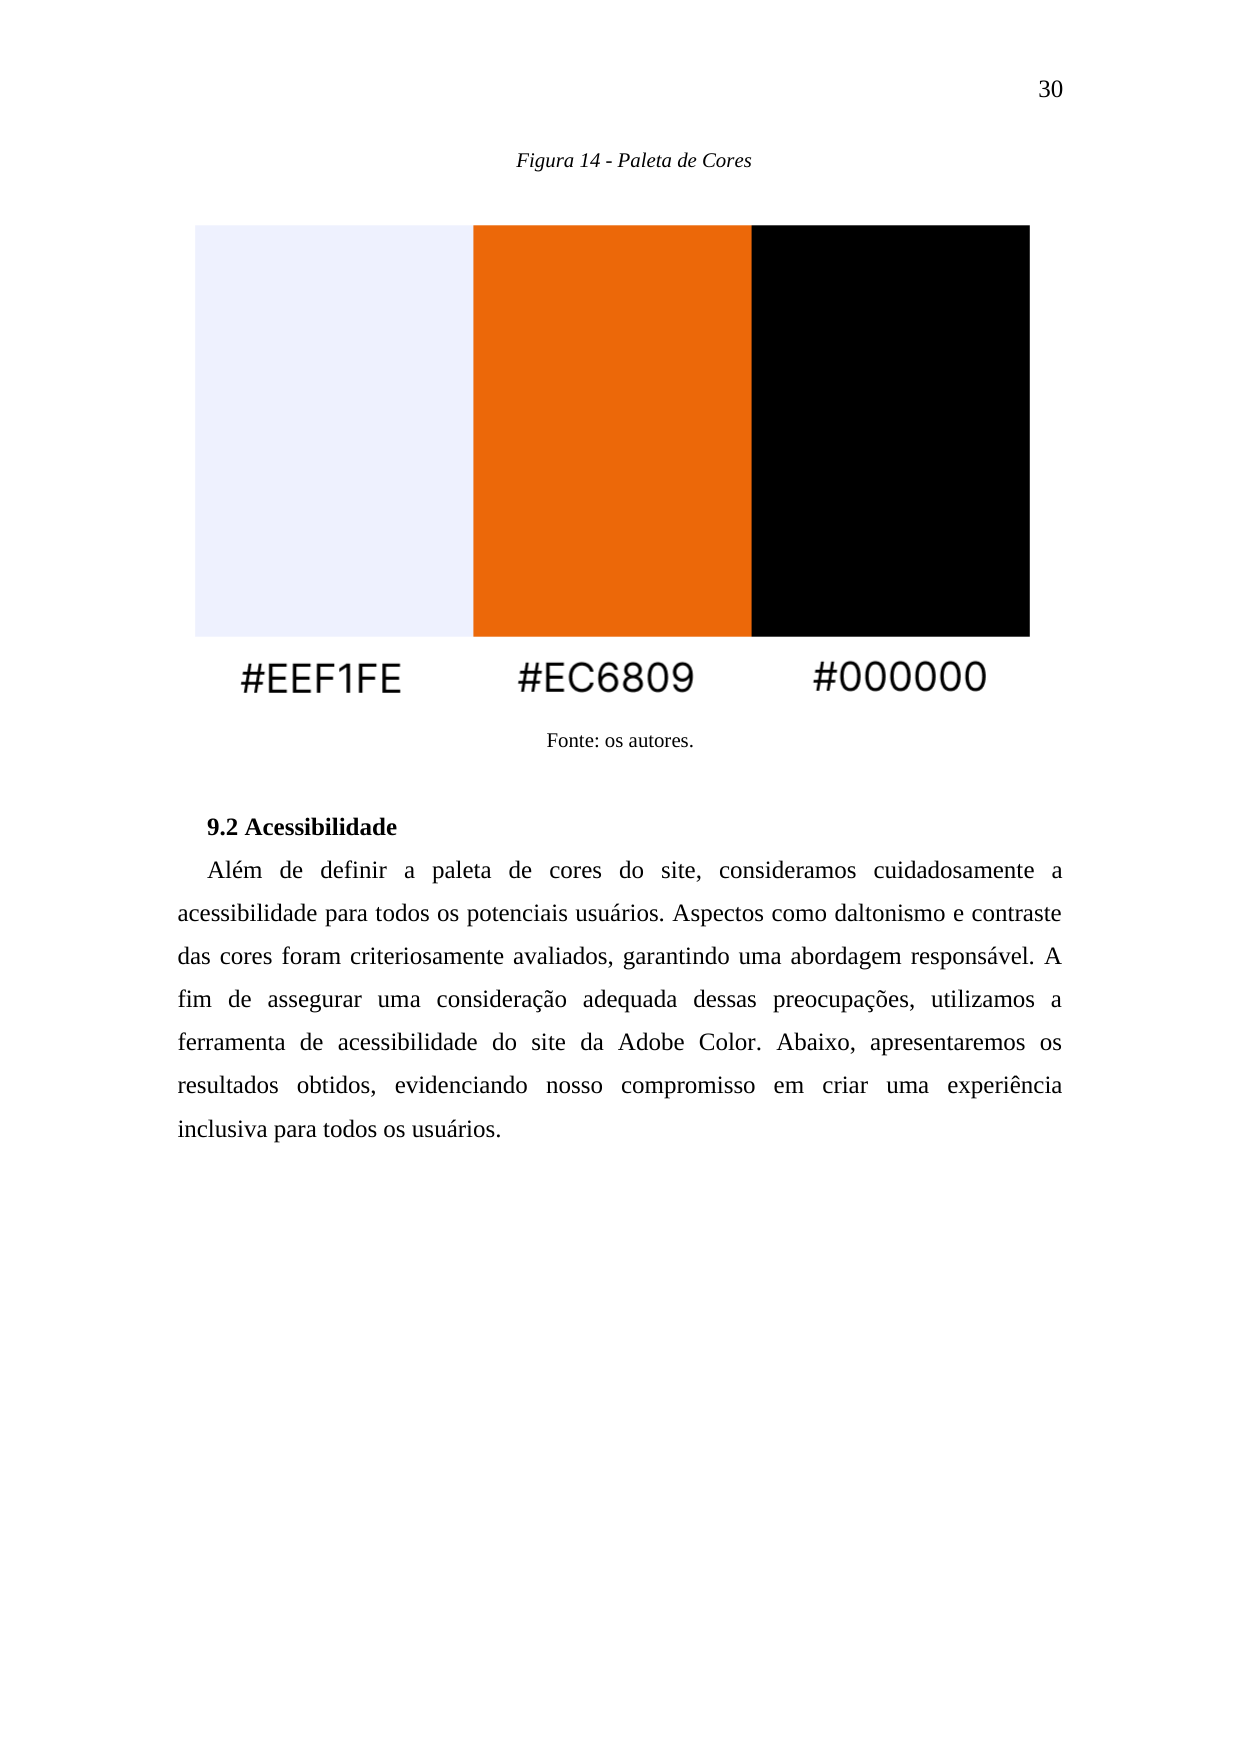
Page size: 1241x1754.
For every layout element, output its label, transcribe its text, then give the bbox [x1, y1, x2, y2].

text Além de definir a paleta de cores do site, consideramos cuidadosamente a acessibilidade para todos os potenciais usuários. Aspectos como daltonismo e contraste das cores foram criteriosamente avaliados, garantindo uma abordagem responsável. A fim de assegurar uma consideração adequada dessas preocupações, utilizamos a ferramenta de acessibilidade do site da Adobe Color. Abaixo, apresentaremos os resultados obtidos, evidenciando nosso compromisso em criar uma experiência inclusiva para todos os usuários. [177, 855, 1063, 1142]
text Fonte: os autores. [177, 728, 1063, 752]
subtitle 9.2 Acessibilidade [177, 812, 1063, 841]
text Figura 14 - Paleta de Cores [177, 148, 1063, 172]
picture [177, 192, 1063, 714]
